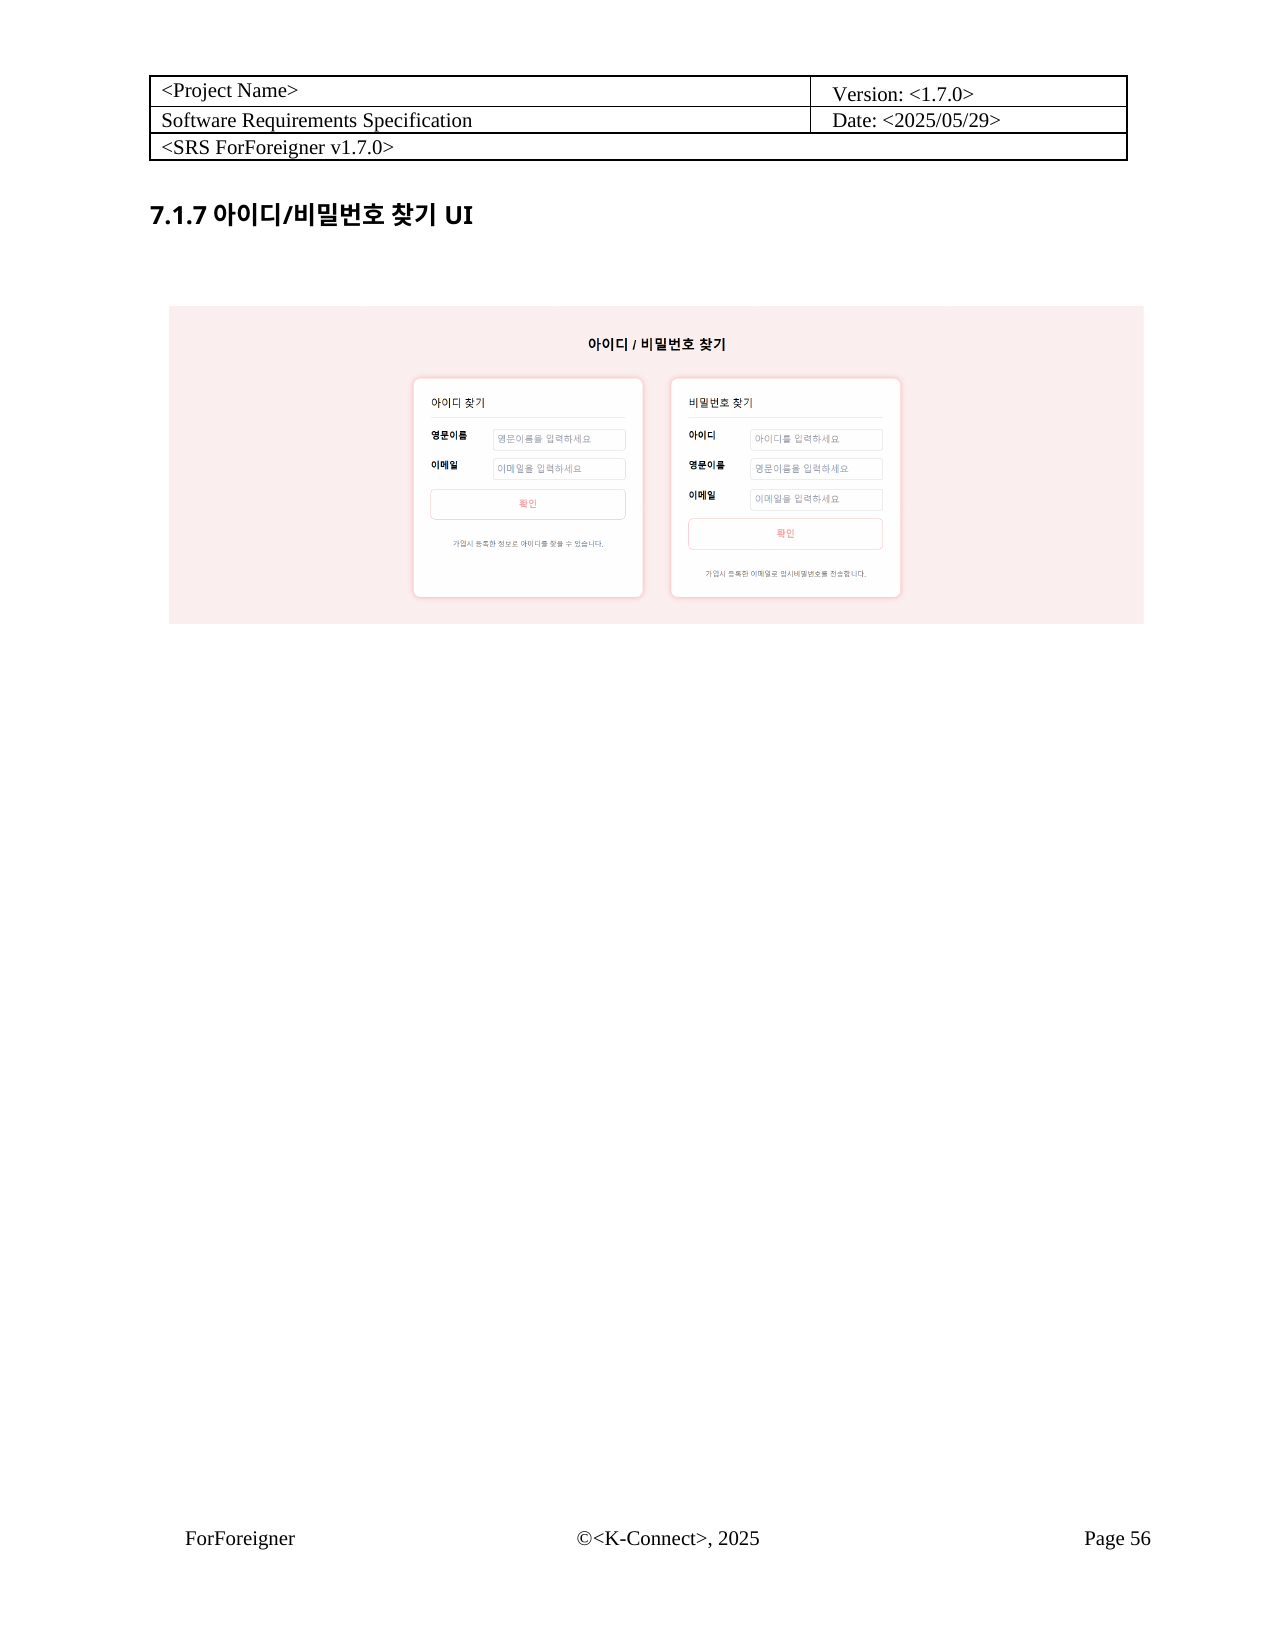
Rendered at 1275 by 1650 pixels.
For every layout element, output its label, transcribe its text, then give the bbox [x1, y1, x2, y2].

subtitle 7.1.7 아이디/비밀번호 찾기 UI [150, 198, 1125, 232]
